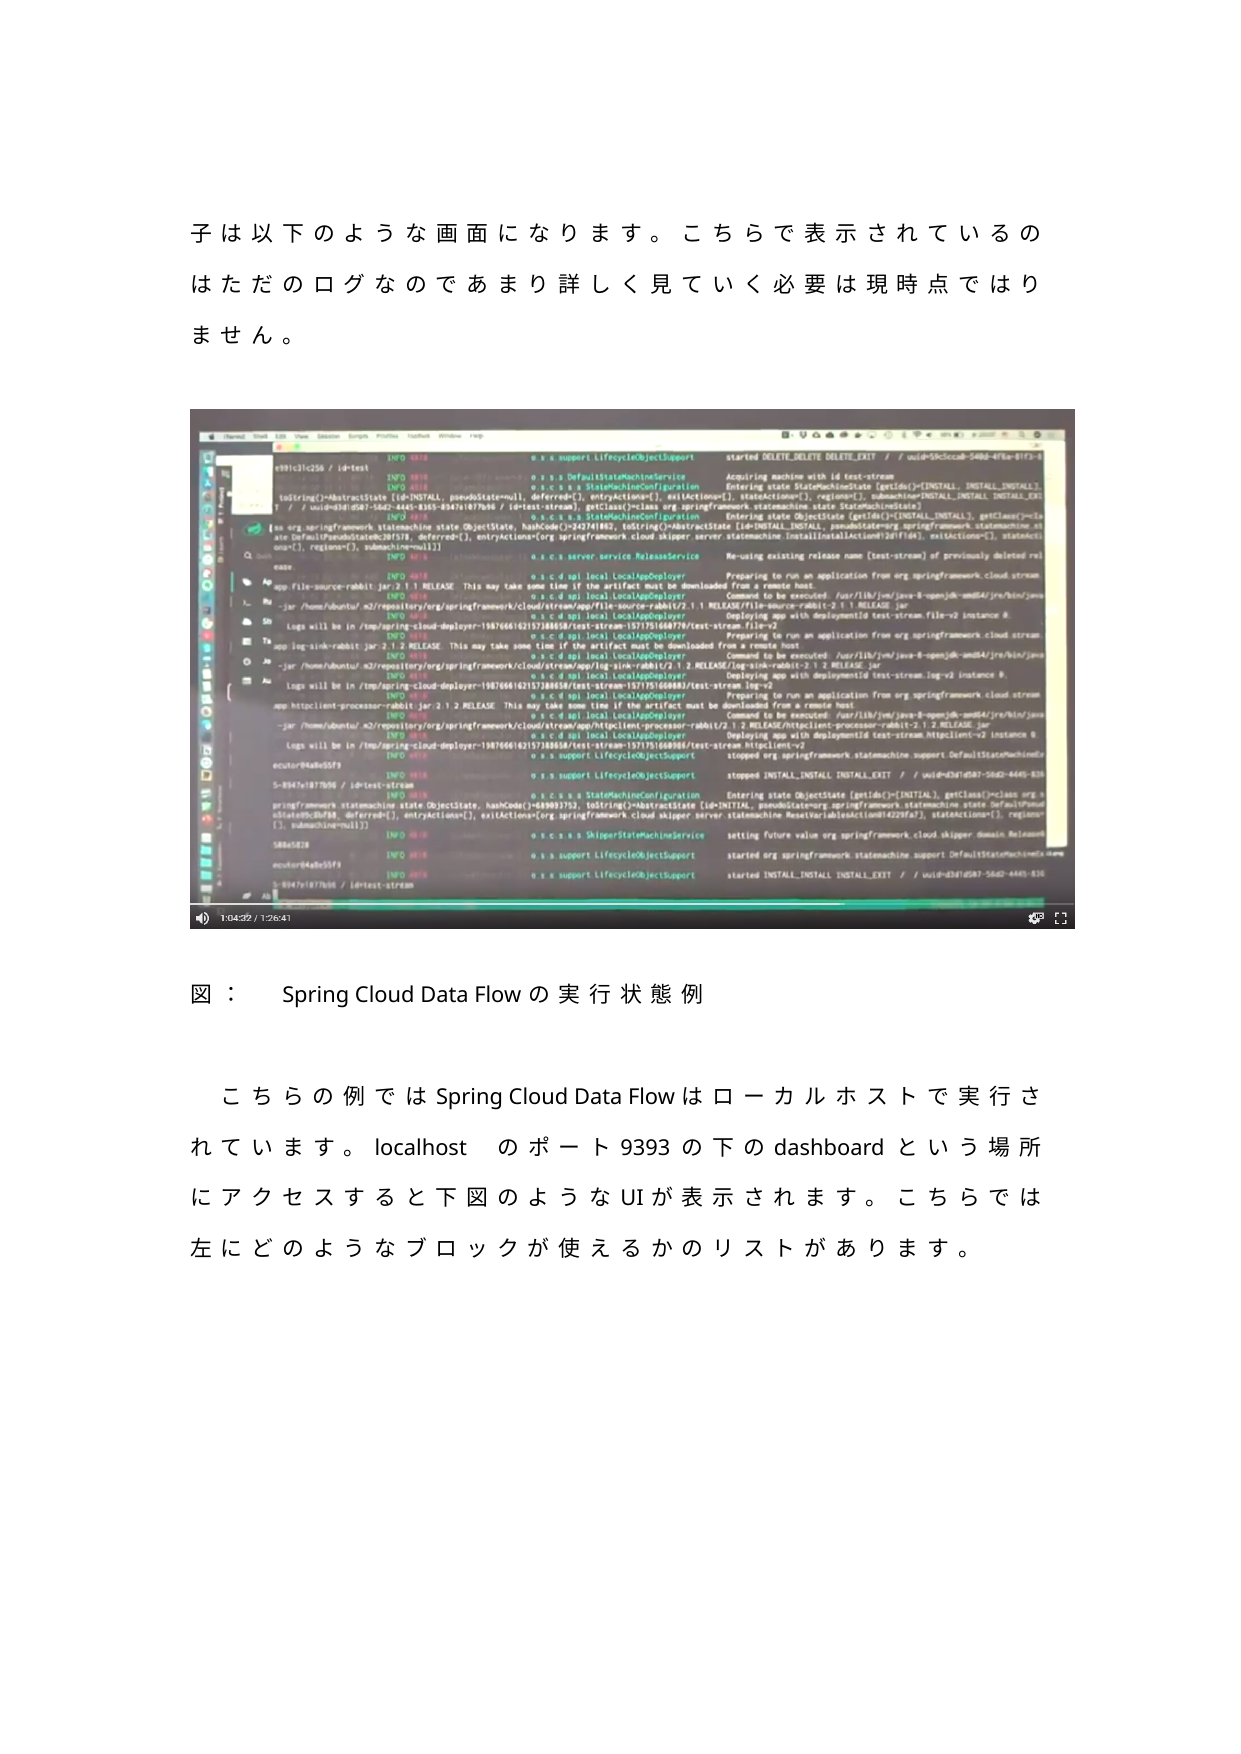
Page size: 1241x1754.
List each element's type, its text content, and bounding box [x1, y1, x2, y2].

picture [190, 409, 1075, 929]
text こちらの例ではSpring Cloud Data Flowはローカルホストで実行されています。localhostのポート9393の下のdashboardという場所にアクセスすると下図のようなUIが表示されます。こちらでは左にどのようなブロックが使えるかのリストがあります。 [190, 1069, 1050, 1272]
text 図： Spring Cloud Data Flowの実行状態例 [190, 968, 1050, 1018]
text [190, 207, 1050, 359]
